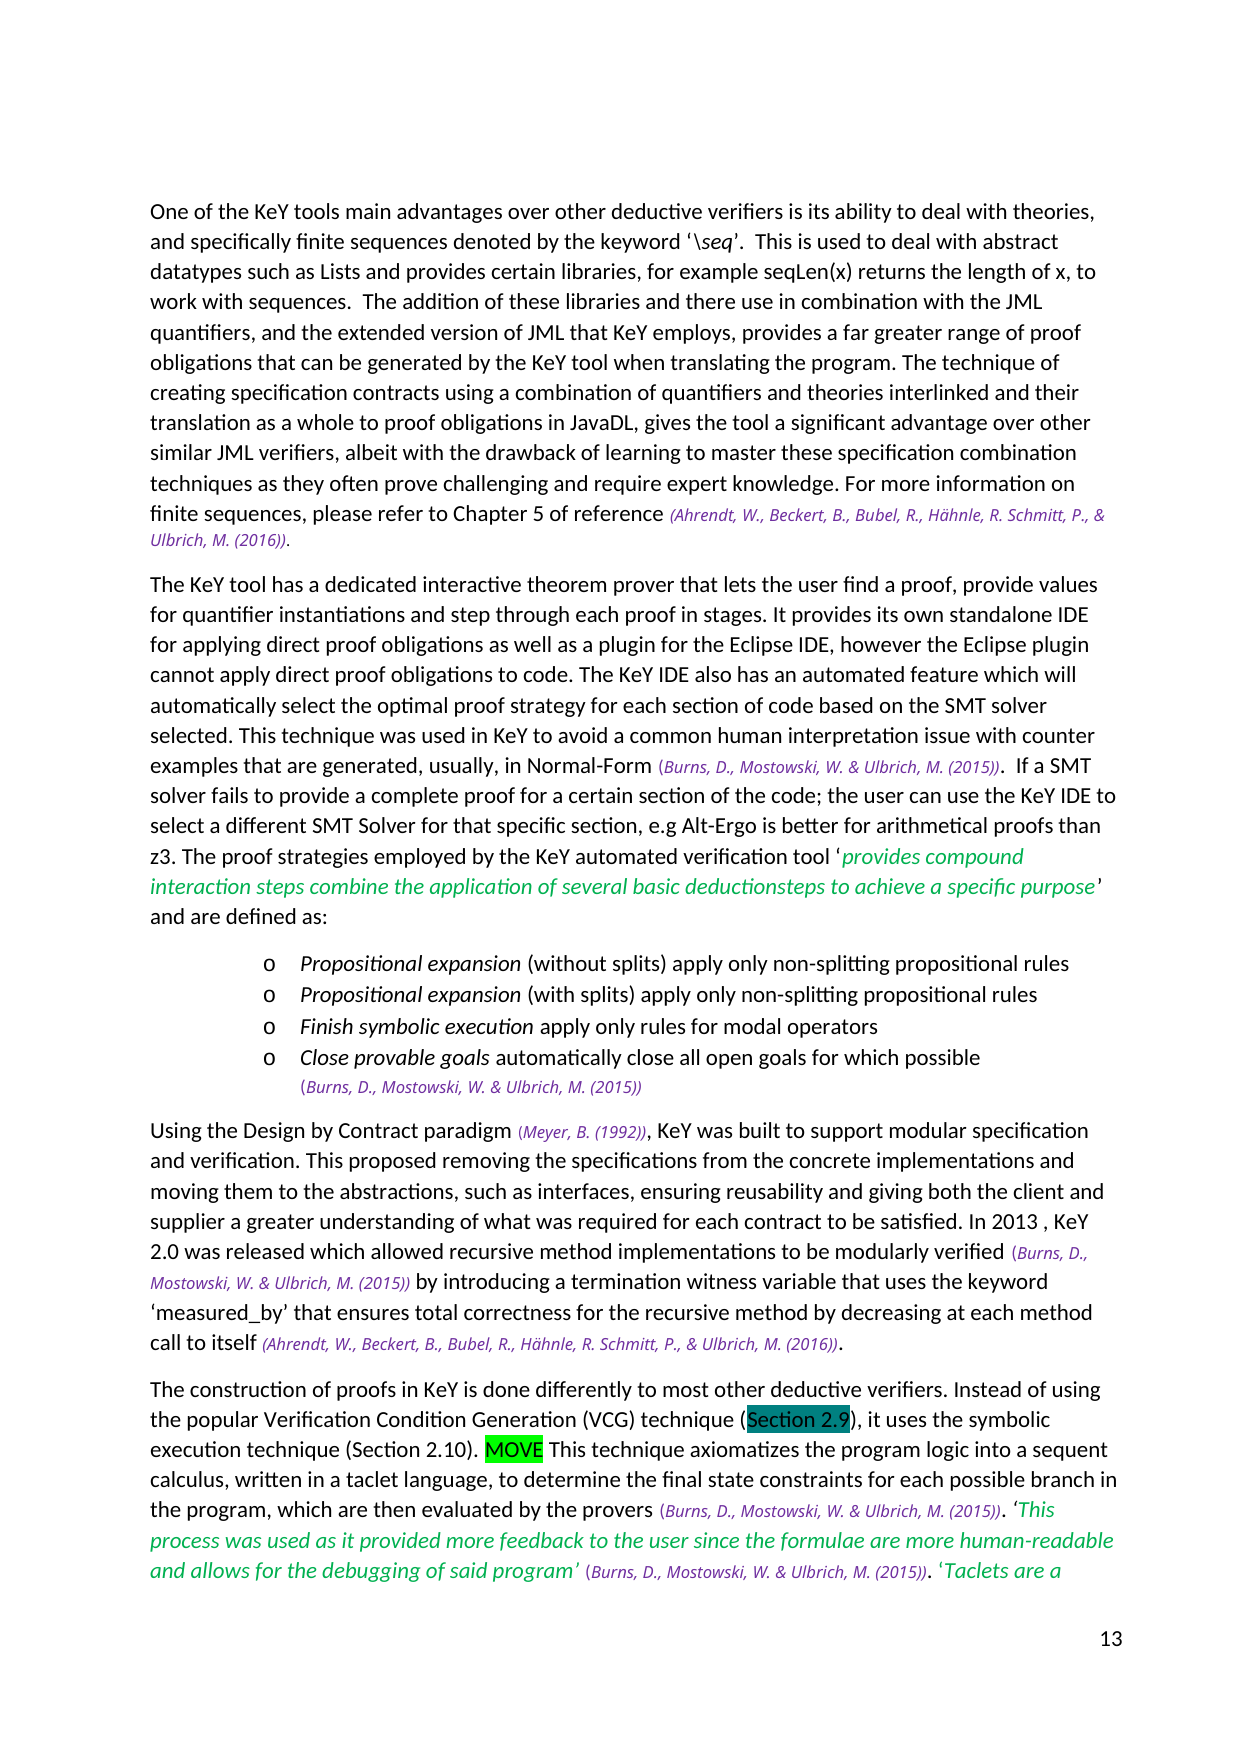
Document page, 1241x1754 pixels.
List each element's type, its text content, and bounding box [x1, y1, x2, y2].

list Close provable goals automatically close all open goals for which possible [262, 1043, 1122, 1073]
list Finish symbolic execution apply only rules for modal operators [262, 1012, 1122, 1041]
list (Burns, D., Mostowski, W. & Ulbrich, M. (2015)) [300, 1075, 1122, 1098]
list Propositional expansion (with splits) apply only non-splitting propositional rules [262, 981, 1122, 1010]
text One of the KeY tools main advantages over other deductive verifiers is its ability to deal with theories, and specifically finite sequences denoted by the keyword ‘\seq’. This is used to deal with abstract datatypes such as Lists and provides certain libraries, for example seqLen(x) returns the length of x, to work with sequences. The addition of these libraries and there use in combination with the JML quantifiers, and the extended version of JML that KeY employs, provides a far greater range of proof obligations that can be generated by the KeY tool when translating the program. The technique of creating specification contracts using a combination of quantifiers and theories interlinked and their translation as a whole to proof obligations in JavaDL, gives the tool a significant advantage over other similar JML verifiers, albeit with the drawback of learning to master these specification combination techniques as they often prove challenging and require expert knowledge. For more information on finite sequences, please refer to Chapter 5 of reference (Ahrendt, W., Beckert, B., Bubel, R., Hähnle, R. Schmitt, P., & Ulbrich, M. (2016)). [150, 197, 1122, 551]
text The KeY tool has a dedicated interactive theorem prover that lets the user find a proof, provide values for quantifier instantiations and step through each proof in stages. It provides its own standalone IDE for applying direct proof obligations as well as a plugin for the Eclipse IDE, however the Eclipse plugin cannot apply direct proof obligations to code. The KeY IDE also has an automated feature which will automatically select the optimal proof strategy for each section of code based on the SMT solver selected. This technique was used in KeY to avoid a common human interpretation issue with counter examples that are generated, usually, in Normal-Form (Burns, D., Mostowski, W. & Ulbrich, M. (2015)). If a SMT solver fails to provide a complete proof for a certain section of the code; the user can use the KeY IDE to select a different SMT Solver for that specific section, e.g Alt-Ergo is better for arithmetical proofs than z3. The proof strategies employed by the KeY automated verification tool ‘provides compound interaction steps combine the application of several basic deductionsteps to achieve a specific purpose’ and are defined as: [150, 570, 1122, 930]
list Propositional expansion (without splits) apply only non-splitting propositional rules [262, 949, 1122, 978]
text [150, 1375, 1122, 1584]
text Using the Design by Contract paradigm (Meyer, B. (1992)), KeY was built to support modular specification and verification. This proposed removing the specifications from the concrete implementations and moving them to the abstractions, such as interfaces, ensuring reusability and giving both the client and supplier a greater understanding of what was required for each contract to be satisfied. In 2013 , KeY 2.0 was released which allowed recursive method implementations to be modularly verified (Burns, D., Mostowski, W. & Ulbrich, M. (2015)) by introducing a termination witness variable that uses the keyword ‘measured_by’ that ensures total correctness for the recursive method by decreasing at each method call to itself (Ahrendt, W., Beckert, B., Bubel, R., Hähnle, R. Schmitt, P., & Ulbrich, M. (2016)). [150, 1116, 1122, 1356]
